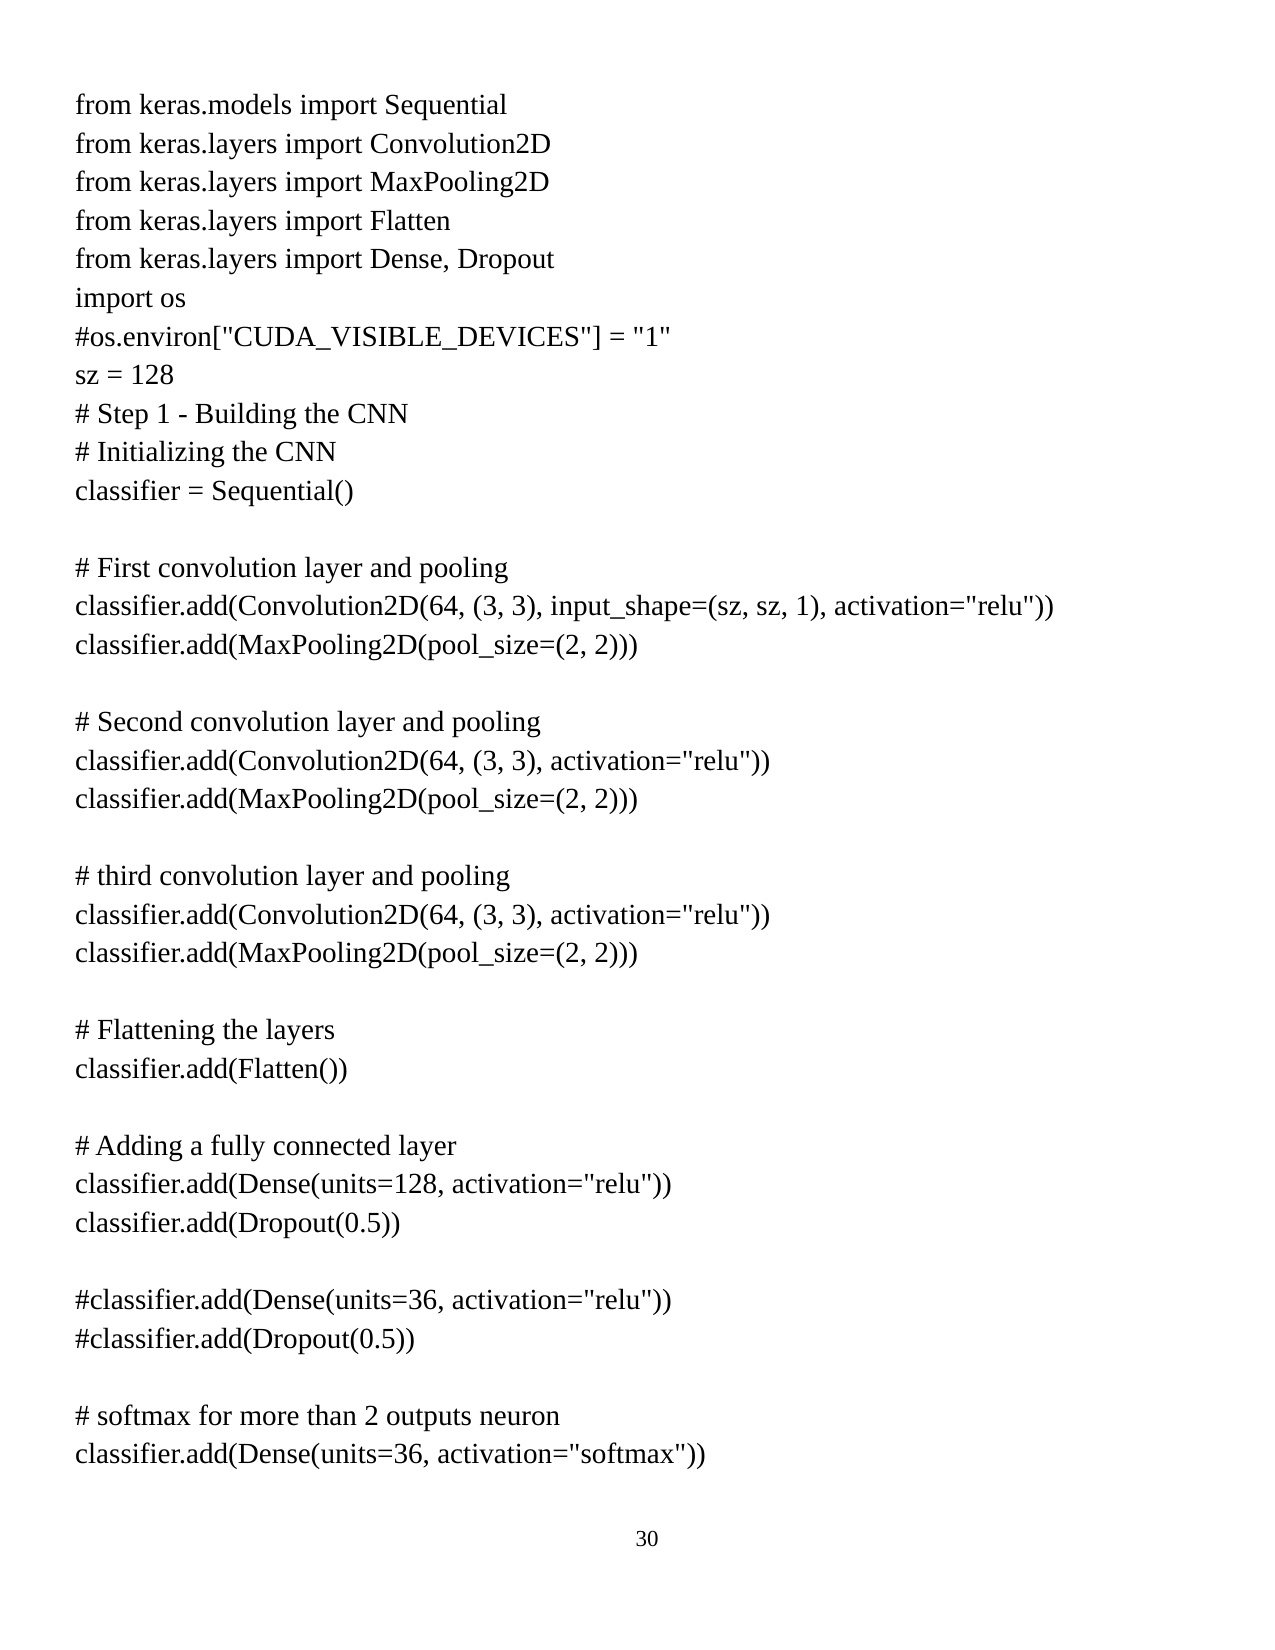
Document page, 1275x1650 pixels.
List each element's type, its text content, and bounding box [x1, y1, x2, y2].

text classifier.add(Dense(units=128, activation="relu")) [75, 1167, 1219, 1200]
text import os [75, 280, 1219, 314]
text classifier.add(Flatten()) [75, 1051, 1219, 1084]
text classifier.add(Convolution2D(64, (3, 3), activation="relu")) [75, 897, 1219, 930]
text classifier.add(MaxPooling2D(pool_size=(2, 2))) [75, 781, 1219, 815]
text classifier = Sequential() [75, 473, 1219, 506]
text classifier.add(MaxPooling2D(pool_size=(2, 2))) [75, 627, 1219, 661]
text from keras.layers import MaxPooling2D [75, 164, 1219, 198]
text from keras.layers import Dense, Dropout [75, 242, 1219, 275]
text # Step 1 - Building the CNN [75, 396, 1219, 429]
text # Second convolution layer and pooling [75, 704, 1219, 738]
text #os.environ["CUDA_VISIBLE_DEVICES"] = "1" [75, 319, 1219, 352]
text # Flattening the layers [75, 1012, 1219, 1046]
text classifier.add(Convolution2D(64, (3, 3), activation="relu")) [75, 743, 1219, 776]
text # Initializing the CNN [75, 434, 1219, 468]
text from keras.layers import Flatten [75, 203, 1219, 237]
text classifier.add(Convolution2D(64, (3, 3), input_shape=(sz, sz, 1), activation="relu")) [75, 588, 1219, 622]
text # third convolution layer and pooling [75, 858, 1219, 892]
text # First convolution layer and pooling [75, 550, 1219, 583]
text #classifier.add(Dense(units=36, activation="relu")) [75, 1282, 1219, 1316]
text from keras.layers import Convolution2D [75, 126, 1219, 159]
text from keras.models import Sequential [75, 87, 1219, 121]
text classifier.add(Dropout(0.5)) [75, 1205, 1219, 1239]
text #classifier.add(Dropout(0.5)) [75, 1321, 1219, 1354]
text classifier.add(Dense(units=36, activation="softmax")) [75, 1436, 1219, 1470]
text # softmax for more than 2 outputs neuron [75, 1398, 1219, 1431]
text classifier.add(MaxPooling2D(pool_size=(2, 2))) [75, 935, 1219, 969]
text sz = 128 [75, 357, 1219, 391]
text # Adding a fully connected layer [75, 1128, 1219, 1162]
